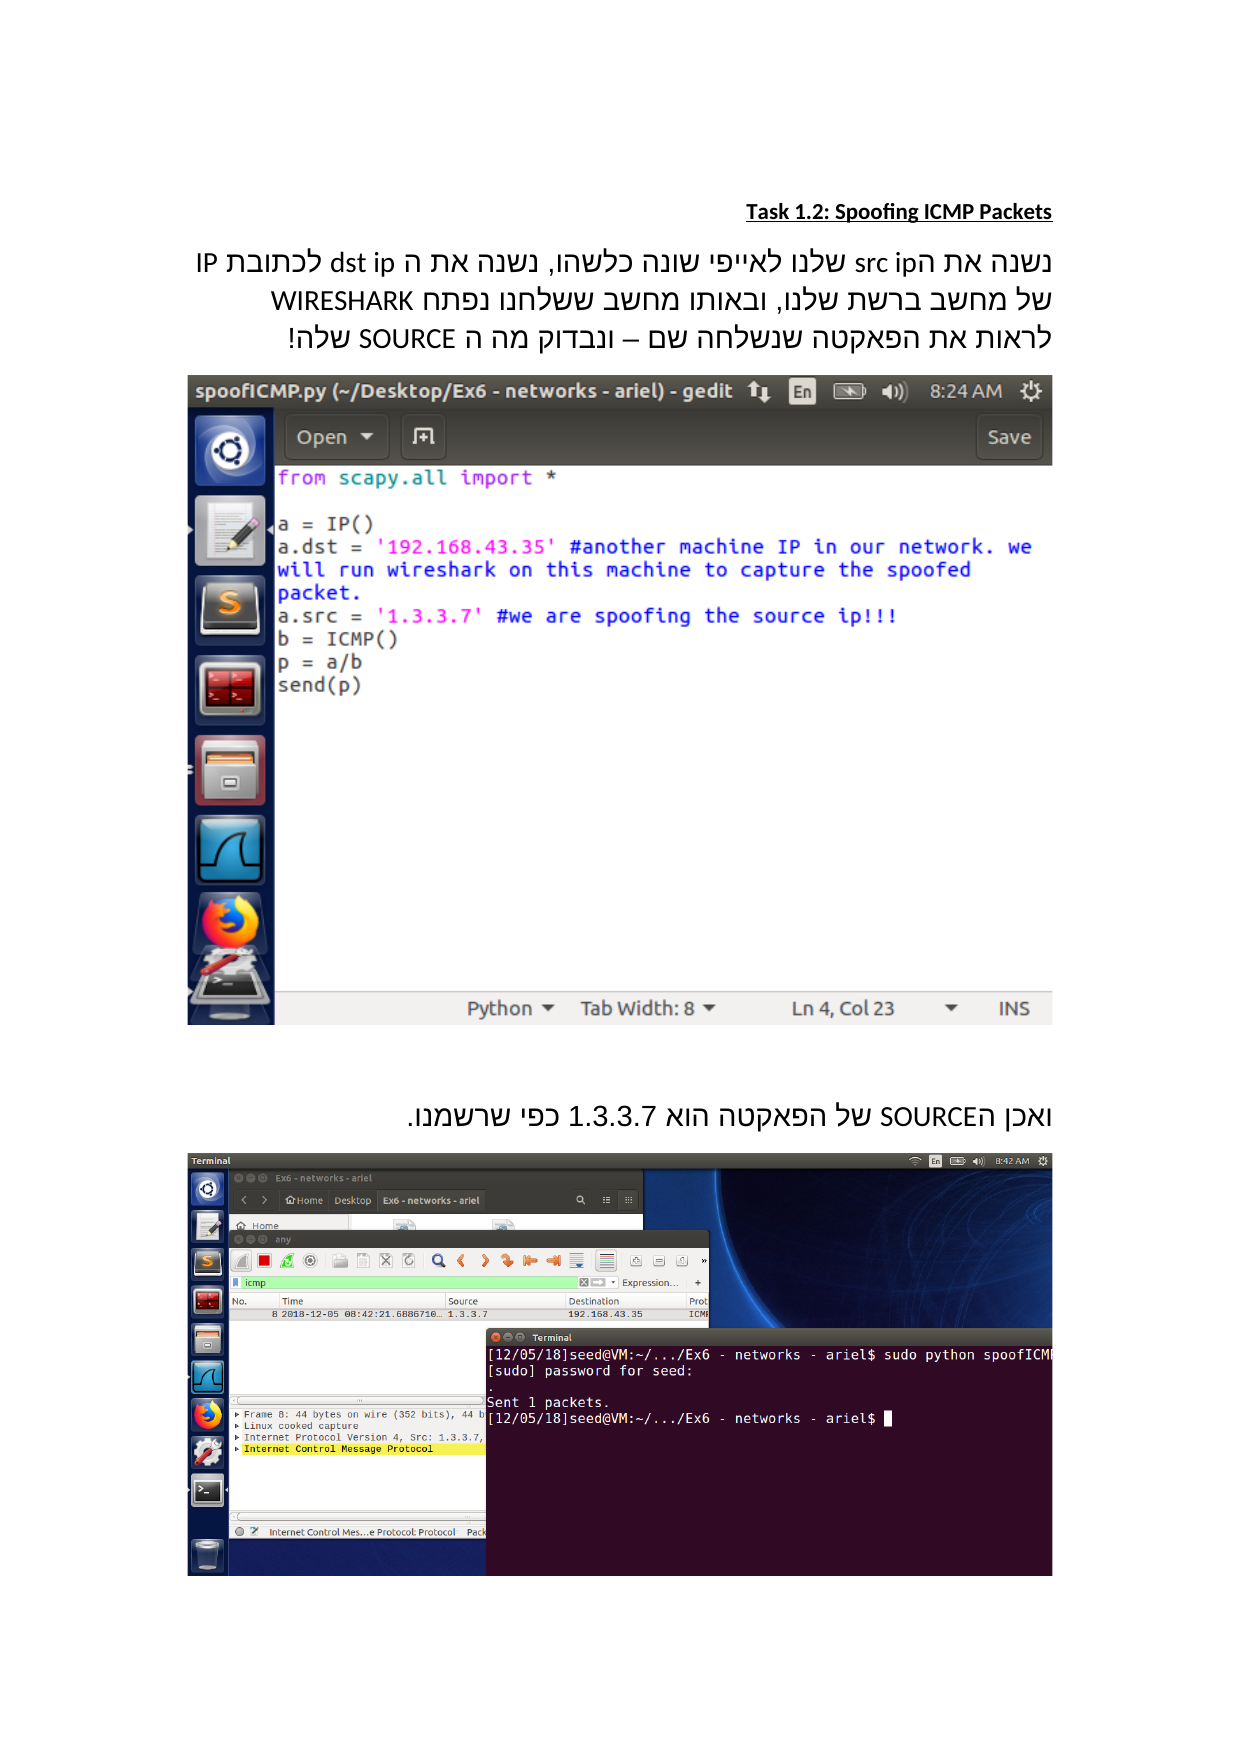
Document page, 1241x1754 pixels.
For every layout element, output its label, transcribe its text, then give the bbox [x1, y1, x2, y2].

picture [187, 375, 1053, 1025]
text נשנה את הsrc ip שלנו לאייפי שונה כלשהו, נשנה את ה dst ip לכתובת IP של מחשב ברשת שלנו, ובאותו מחשב ששלחנו נפתח WIRESHARK לראות את הפאקטה שנשלחה שם – ונבדוק מה ה SOURCE שלה! [187, 244, 1053, 356]
picture [187, 1153, 1053, 1576]
text ואכן הSOURCE של הפאקטה הוא 1.3.3.7 כפי שרשמנו. [187, 1098, 1053, 1134]
text Task 1.2: Spoofing ICMP Packets [187, 197, 1053, 225]
